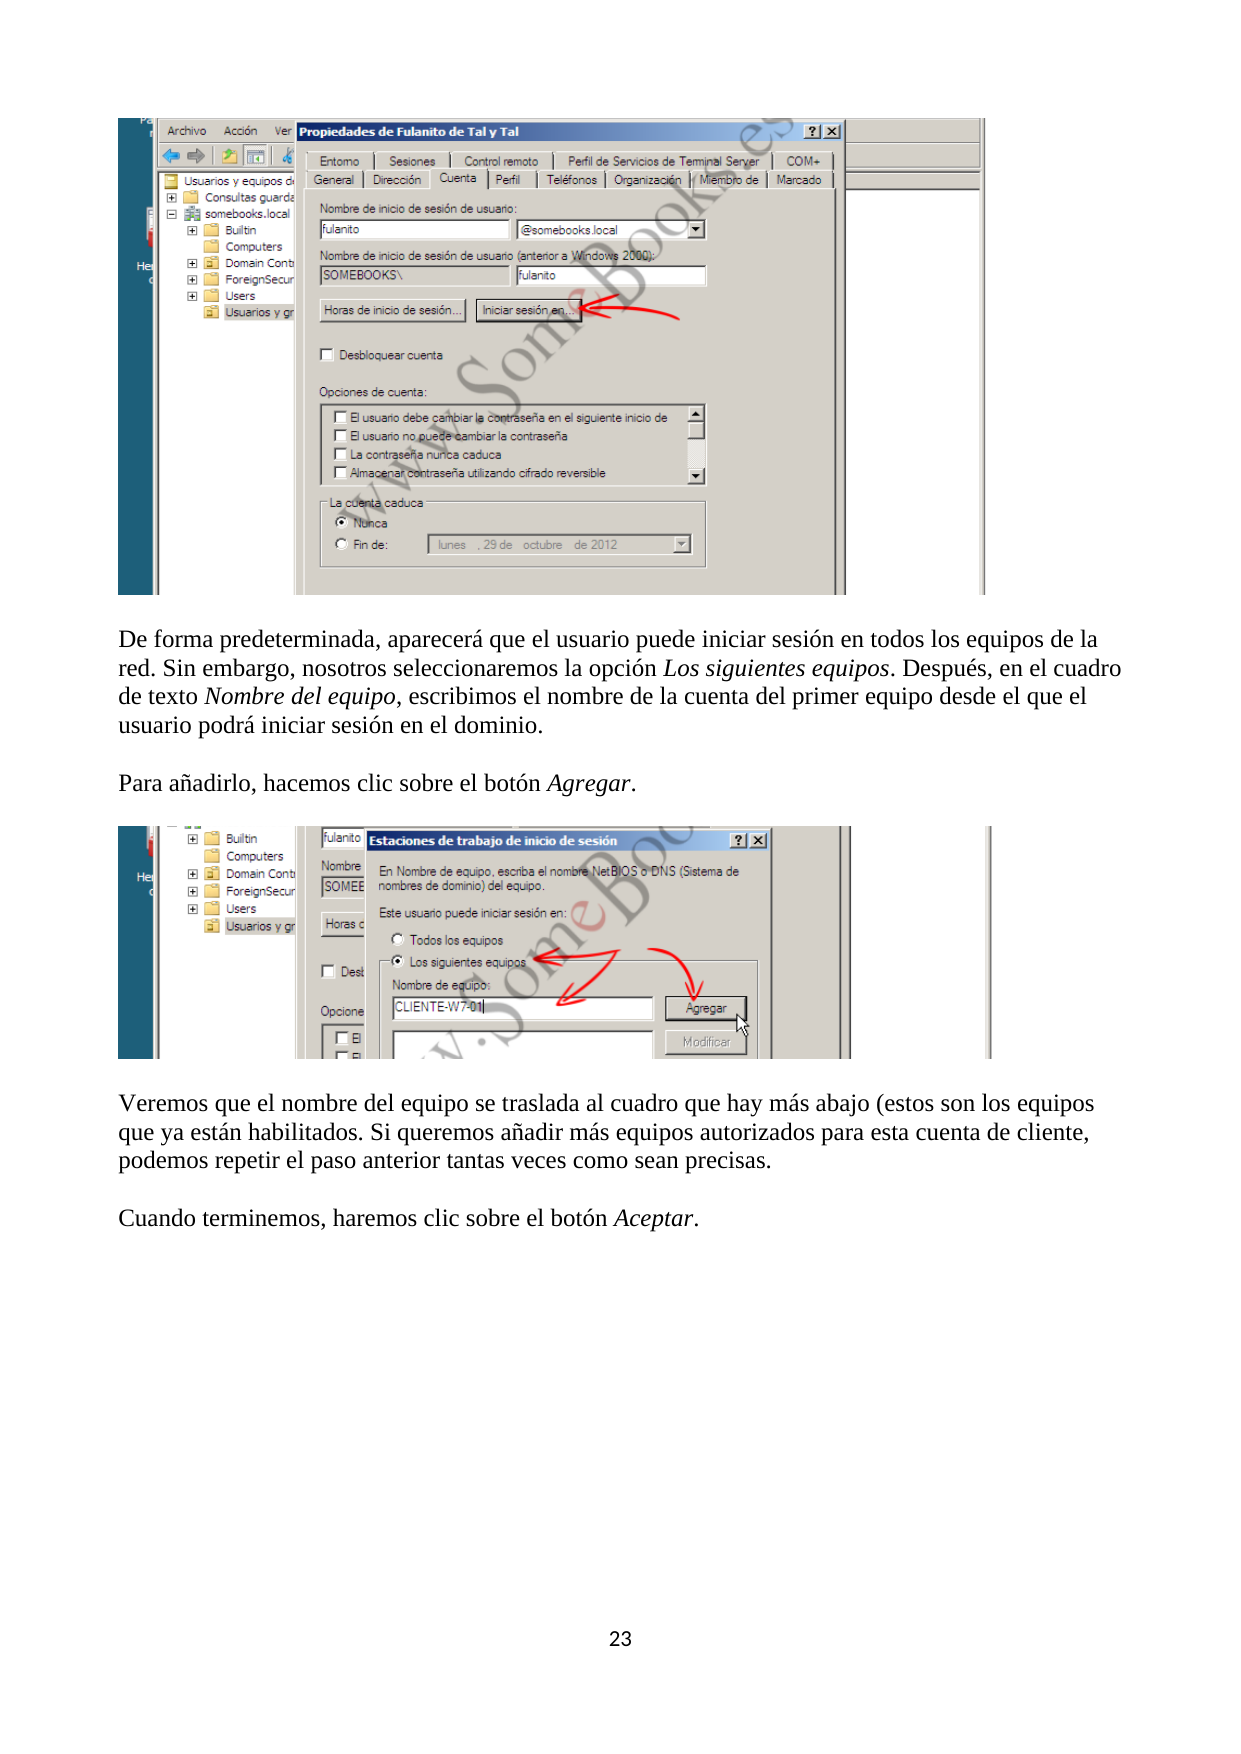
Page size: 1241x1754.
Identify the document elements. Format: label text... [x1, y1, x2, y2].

text Para añadirlo, hacemos clic sobre el botón Agregar. [118, 768, 1122, 797]
text Veremos que el nombre del equipo se traslada al cuadro que hay más abajo (estos son los equipos que ya están habilitados. Si queremos añadir más equipos autorizados para esta cuenta de cliente, podemos repetir el paso anterior tantas veces como sean precisas. [118, 1088, 1122, 1174]
text De forma predeterminada, aparecerá que el usuario puede iniciar sesión en todos los equipos de la red. Sin embargo, nosotros seleccionaremos la opción Los siguientes equipos. Después, en el cuadro de texto Nombre del equipo, escribimos el nombre de la cuenta del primer equipo desde el que el usuario podrá iniciar sesión en el dominio. [118, 624, 1122, 739]
text Cuando terminemos, haremos clic sobre el botón Aceptar. [118, 1203, 1122, 1232]
picture [118, 826, 992, 1059]
picture [118, 118, 986, 595]
